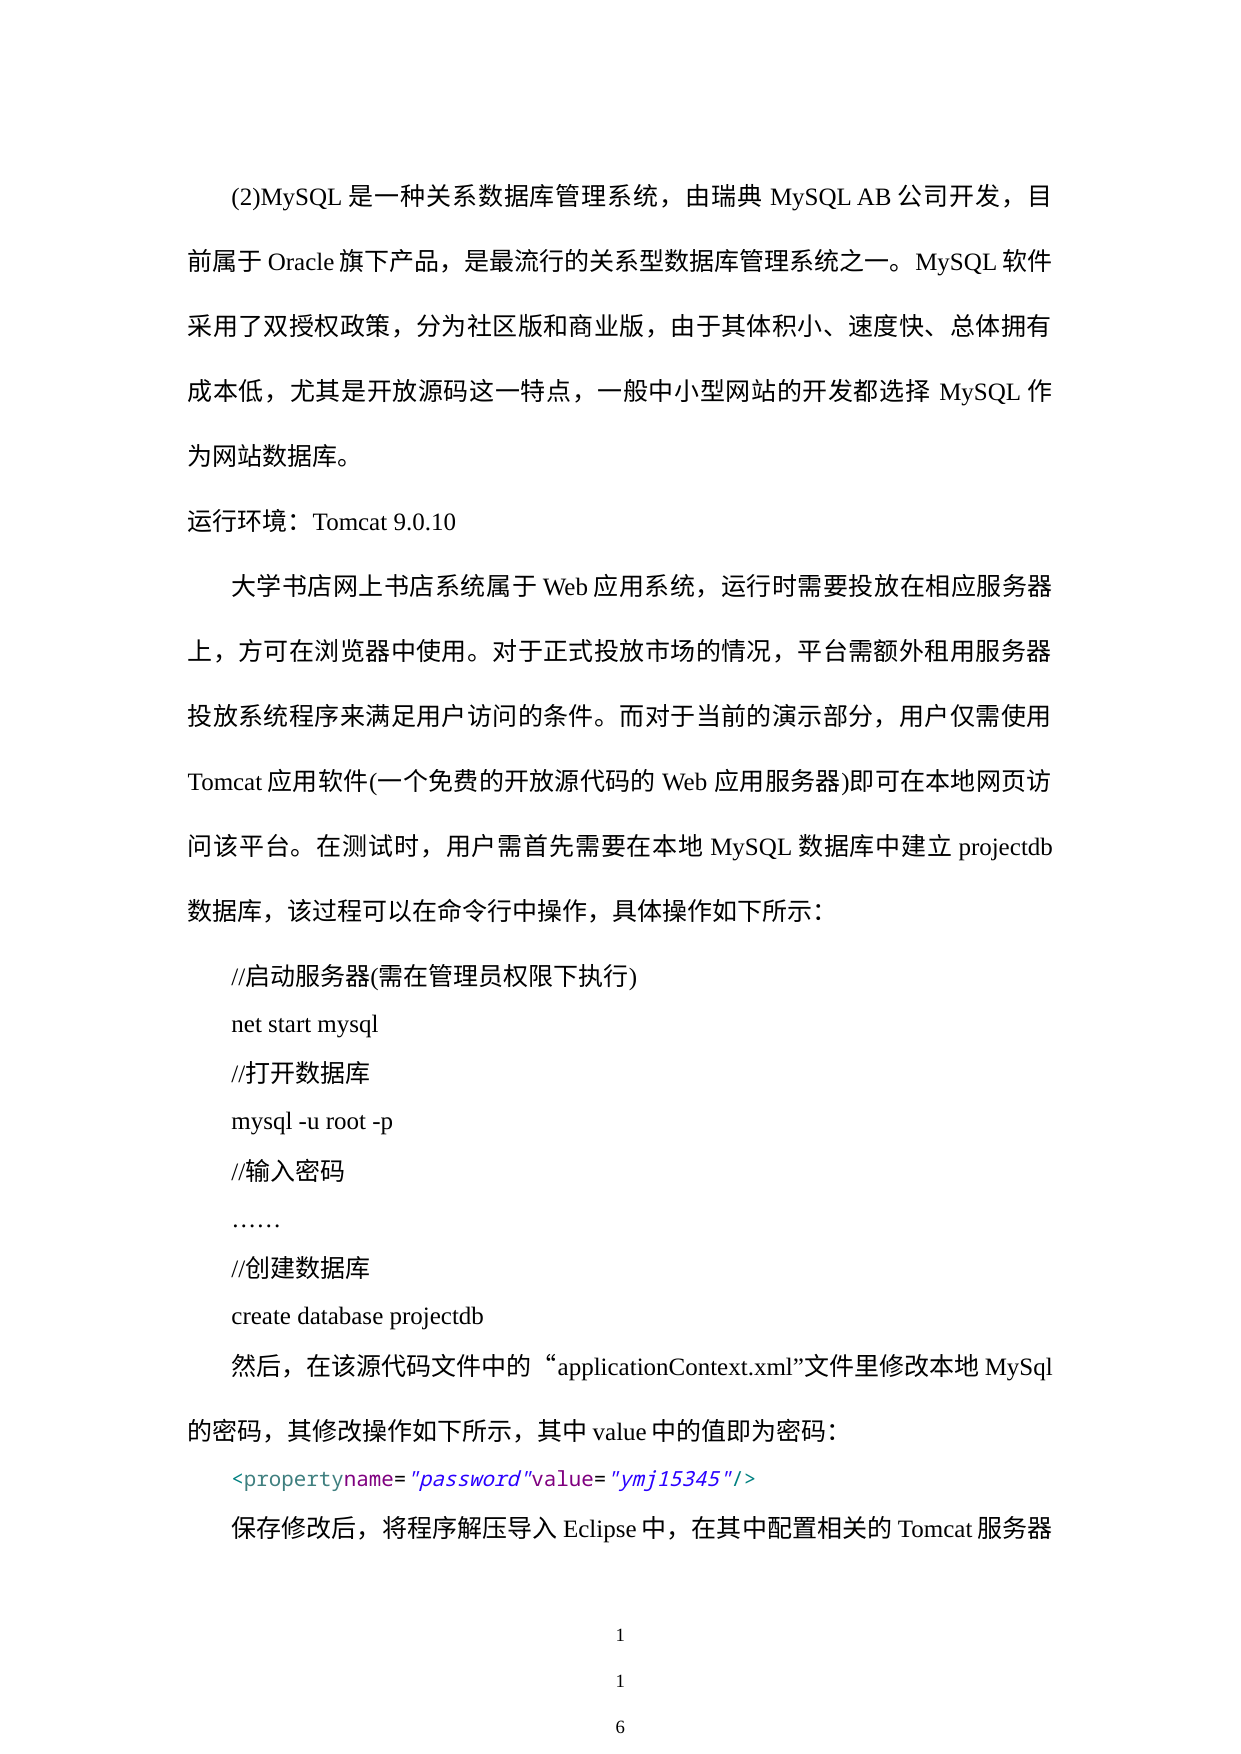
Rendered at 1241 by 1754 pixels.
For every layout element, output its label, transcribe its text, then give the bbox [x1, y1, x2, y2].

text create database projectdb [187, 1299, 1053, 1332]
text //启动服务器(需在管理员权限下执行) [187, 942, 1053, 1007]
text //创建数据库 [187, 1234, 1053, 1299]
text …… [187, 1202, 1053, 1234]
text 运行环境：Tomcat 9.0.10 [187, 487, 1053, 552]
text //输入密码 [187, 1137, 1053, 1202]
text (2)MySQL是一种关系数据库管理系统，由瑞典MySQL AB公司开发，目前属于Oracle旗下产品，是最流行的关系型数据库管理系统之一。MySQL 软件采用了双授权政策，分为社区版和商业版，由于其体积小、速度快、总体拥有成本低，尤其是开放源码这一特点，一般中小型网站的开发都选择 MySQL 作为网站数据库。 [187, 162, 1053, 487]
text <propertyname="password"value="ymj15345"/> [187, 1462, 1053, 1494]
text 大学书店网上书店系统属于Web应用系统，运行时需要投放在相应服务器上，方可在浏览器中使用。对于正式投放市场的情况，平台需额外租用服务器投放系统程序来满足用户访问的条件。而对于当前的演示部分，用户仅需使用Tomcat应用软件(一个免费的开放源代码的Web 应用服务器)即可在本地网页访问该平台。在测试时，用户需首先需要在本地MySQL数据库中建立projectdb数据库，该过程可以在命令行中操作，具体操作如下所示： [187, 552, 1053, 942]
text 然后，在该源代码文件中的“applicationContext.xml”文件里修改本地MySql的密码，其修改操作如下所示，其中value中的值即为密码： [187, 1332, 1053, 1462]
text net start mysql [187, 1007, 1053, 1039]
text mysql -u root -p [187, 1104, 1053, 1137]
text //打开数据库 [187, 1039, 1053, 1104]
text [187, 1494, 1053, 1559]
